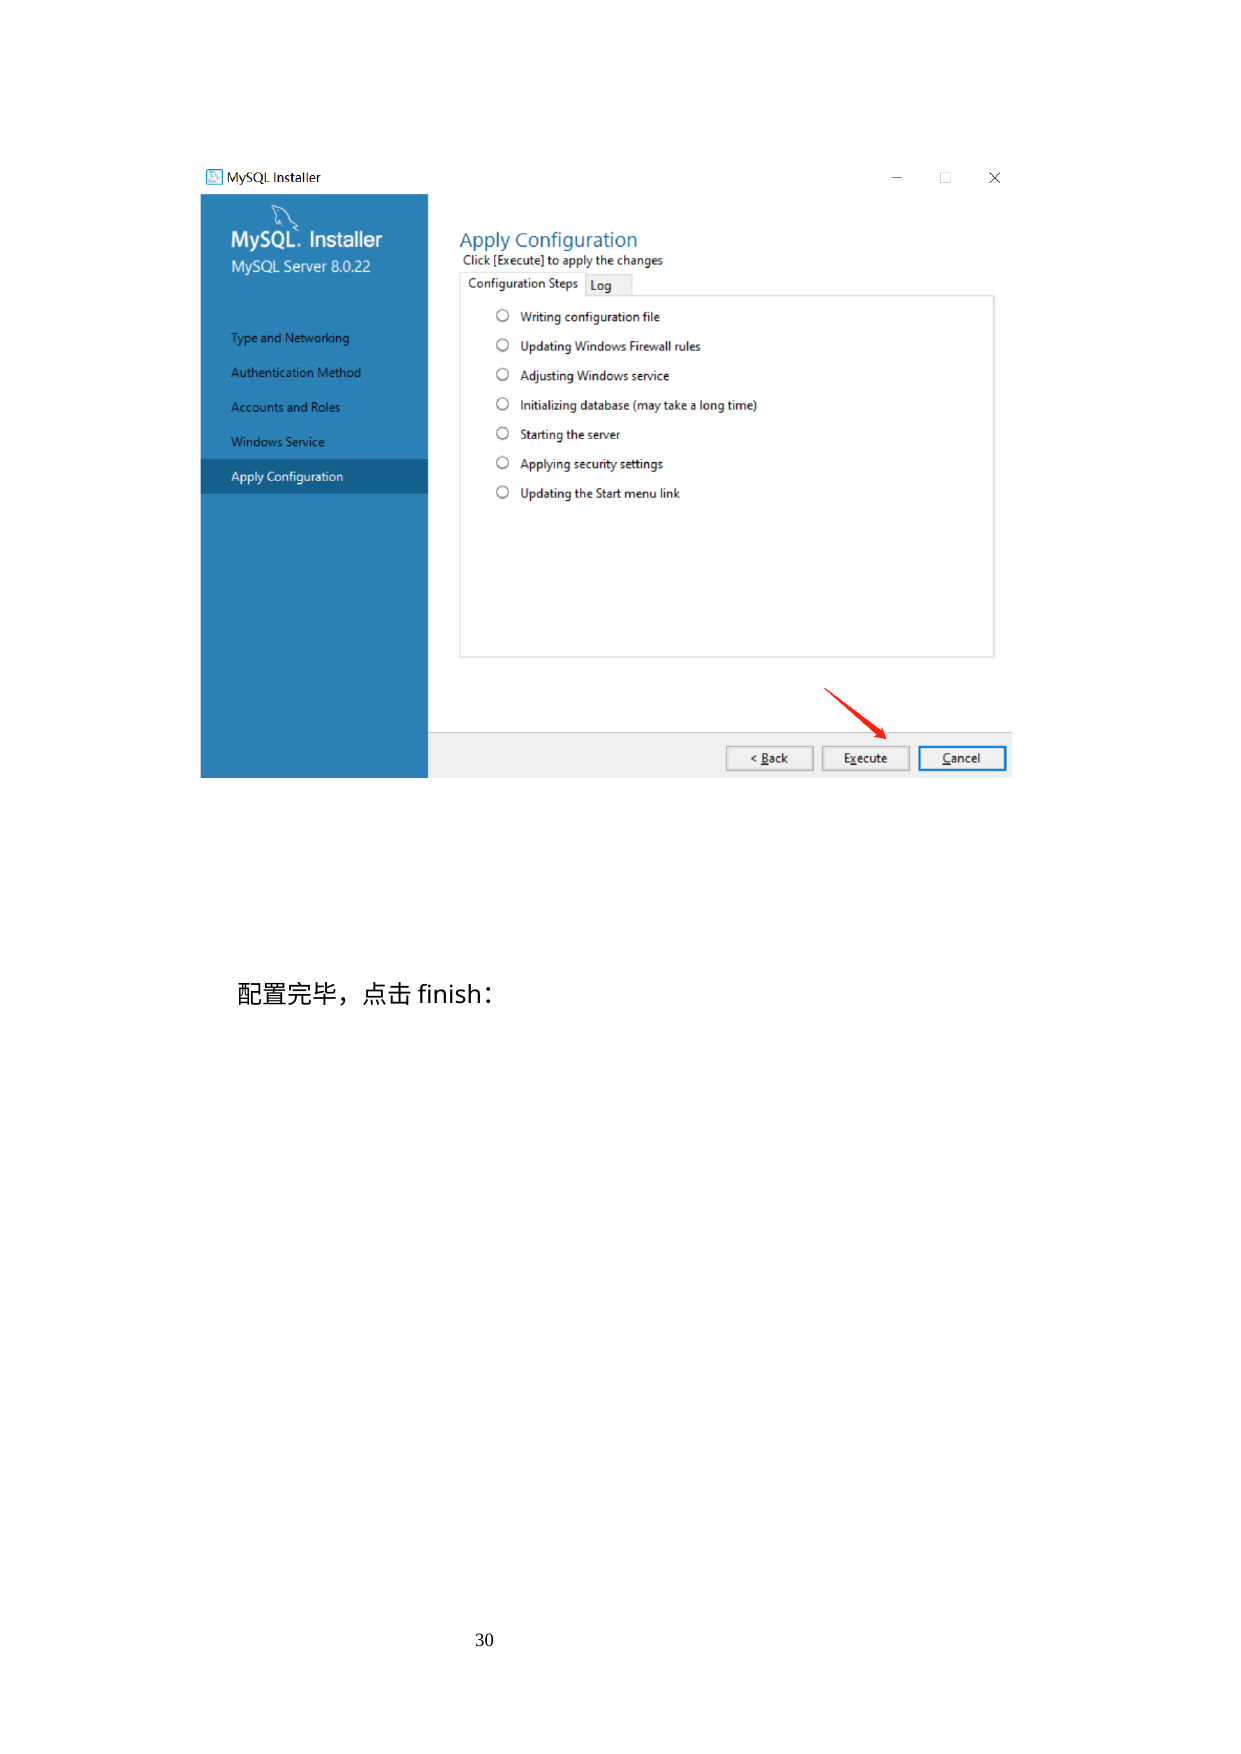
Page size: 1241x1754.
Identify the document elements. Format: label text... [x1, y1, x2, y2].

text 配置完毕，点击finish： [187, 960, 1062, 1025]
picture [200, 164, 1013, 778]
